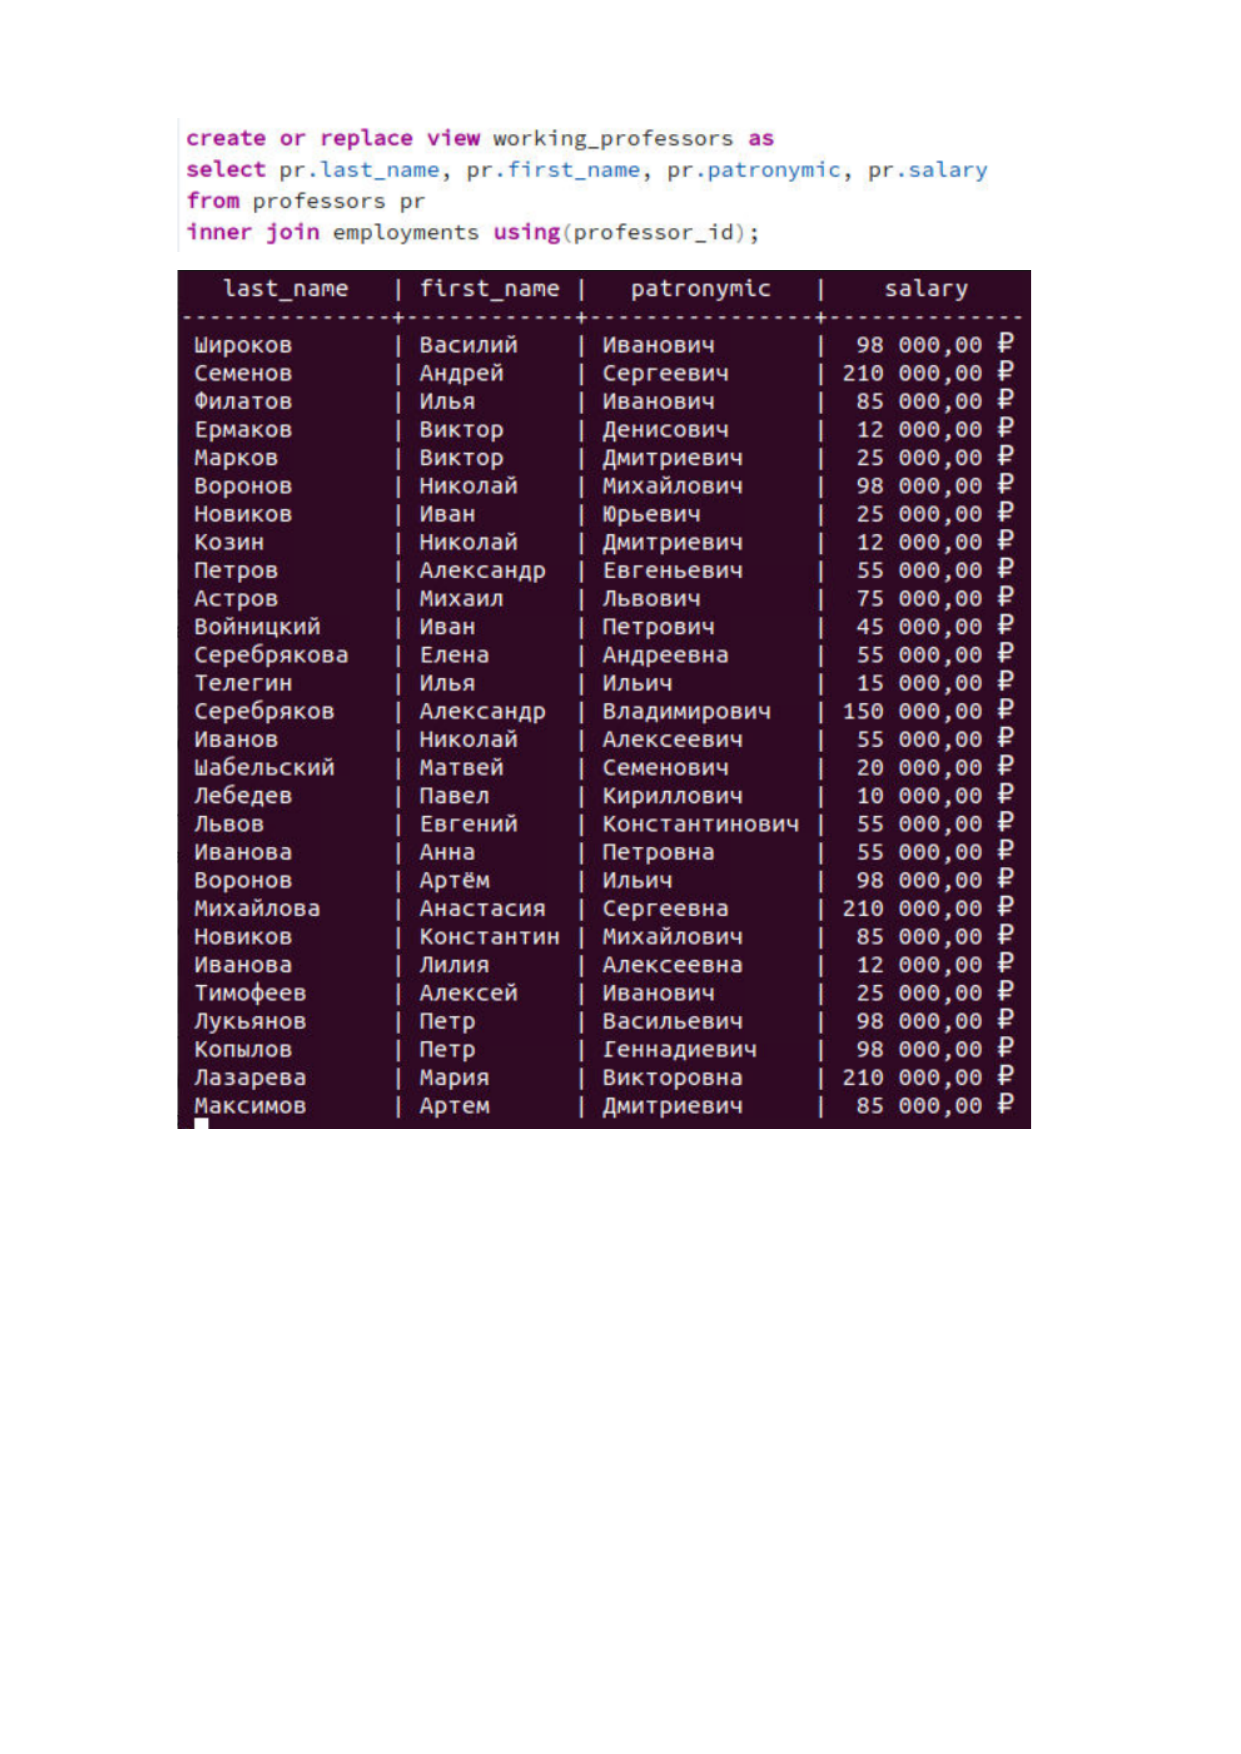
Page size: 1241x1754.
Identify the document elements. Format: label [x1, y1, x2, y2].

picture [177, 270, 1032, 1129]
picture [177, 118, 993, 252]
